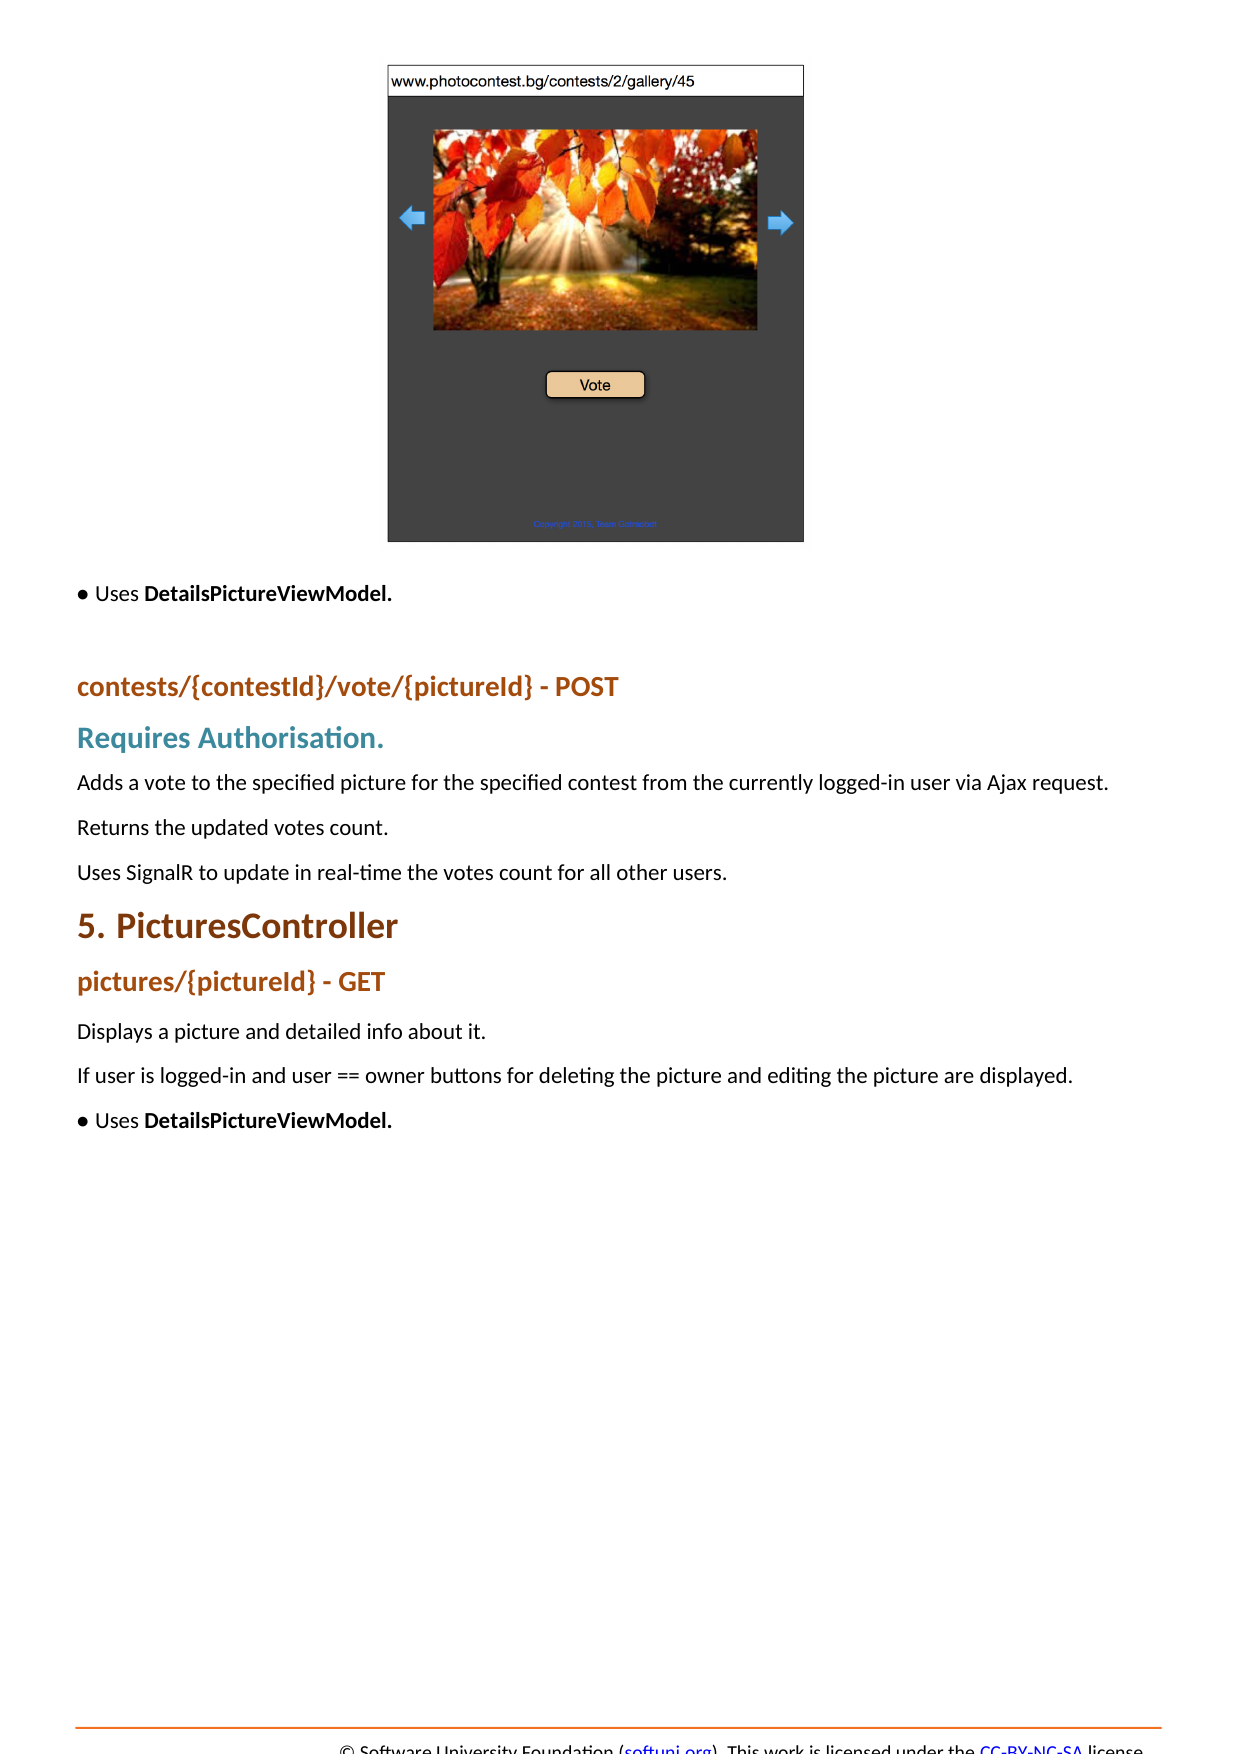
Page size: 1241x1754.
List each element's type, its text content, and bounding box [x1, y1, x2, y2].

text Adds a vote to the specified picture for the specified contest from the currently logged-in user via Ajax request. [77, 768, 1163, 796]
subtitle pictures/{pictureId} - GET [77, 963, 1163, 999]
text Returns the updated votes count. [77, 813, 1163, 841]
text Requires Authorisation. [77, 718, 1163, 756]
subtitle PicturesController [77, 902, 1163, 948]
text Uses SignalR to update in real-time the votes count for all other users. [77, 858, 1163, 886]
list Uses DetailsPictureViewModel. [77, 1106, 1163, 1134]
text Displays a picture and detailed info about it. [77, 1017, 1163, 1045]
subtitle contests/{contestId}/vote/{pictureId} - POST [77, 668, 1163, 704]
picture [378, 56, 812, 550]
text If user is logged-in and user == owner buttons for deleting the picture and editing the picture are displayed. [77, 1062, 1163, 1089]
